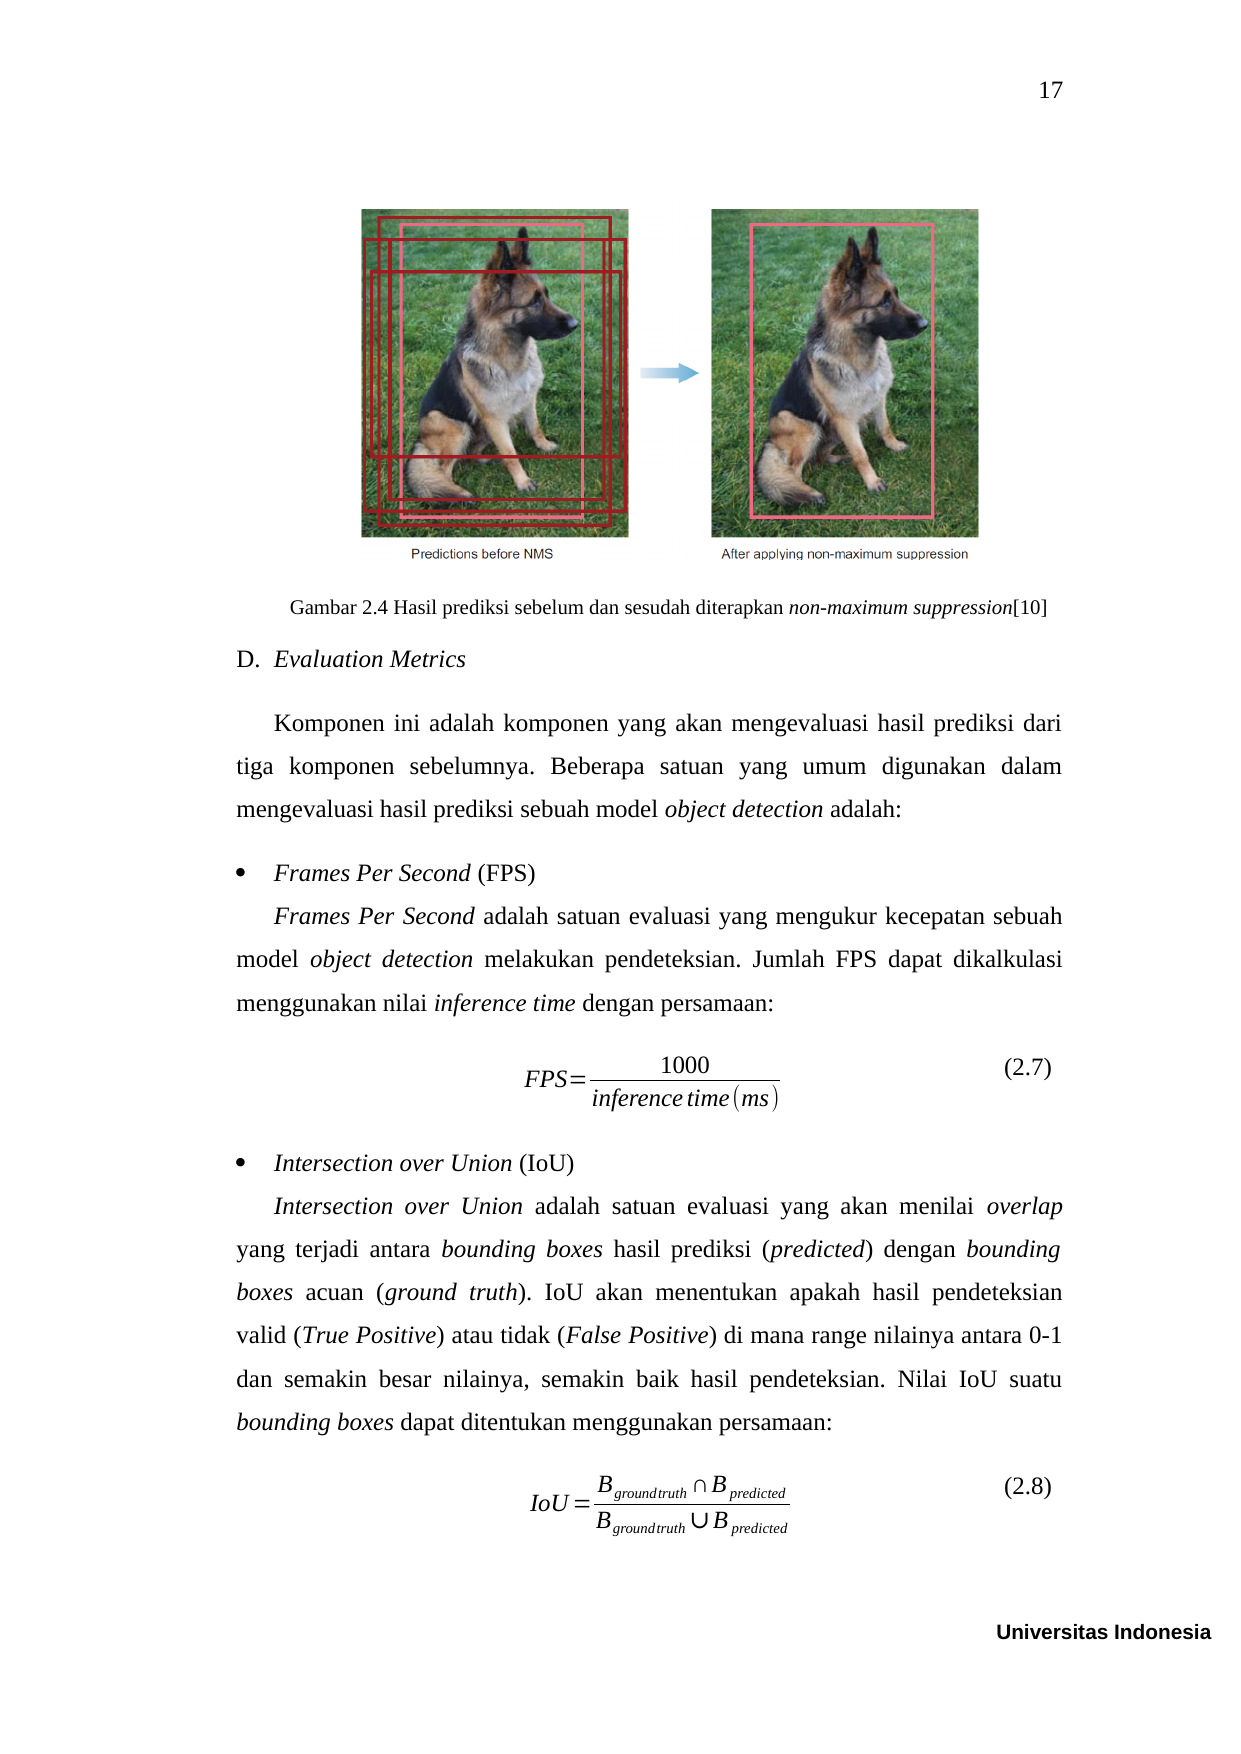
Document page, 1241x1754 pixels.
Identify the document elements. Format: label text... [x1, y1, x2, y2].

list Evaluation Metrics [236, 644, 1063, 673]
table_header [236, 1471, 918, 1572]
list Frames Per Second (FPS) [236, 858, 1063, 887]
text Gambar 2.4 Hasil prediksi sebelum dan sesudah diterapkan non-maximum suppression[10] [236, 595, 1063, 619]
list Intersection over Union (IoU) [236, 1148, 1063, 1177]
picture [357, 202, 979, 560]
list Frames Per Second adalah satuan evaluasi yang mengukur kecepatan sebuah model object detection melakukan pendeteksian. Jumlah FPS dapat dikalkulasi menggunakan nilai inference time dengan persamaan: [236, 901, 1063, 1016]
table_header [236, 1052, 993, 1148]
table_header (2.7) [993, 1052, 1063, 1148]
table_header (2.8) [918, 1471, 1063, 1572]
text Komponen ini adalah komponen yang akan mengevaluasi hasil prediksi dari tiga komponen sebelumnya. Beberapa satuan yang umum digunakan dalam mengevaluasi hasil prediksi sebuah model object detection adalah: [236, 708, 1063, 823]
list Intersection over Union adalah satuan evaluasi yang akan menilai overlap yang terjadi antara bounding boxes hasil prediksi (predicted) dengan bounding boxes acuan (ground truth). IoU akan menentukan apakah hasil pendeteksian valid (True Positive) atau tidak (False Positive) di mana range nilainya antara 0-1 dan semakin besar nilainya, semakin baik hasil pendeteksian. Nilai IoU suatu bounding boxes dapat ditentukan menggunakan persamaan: [236, 1191, 1063, 1436]
